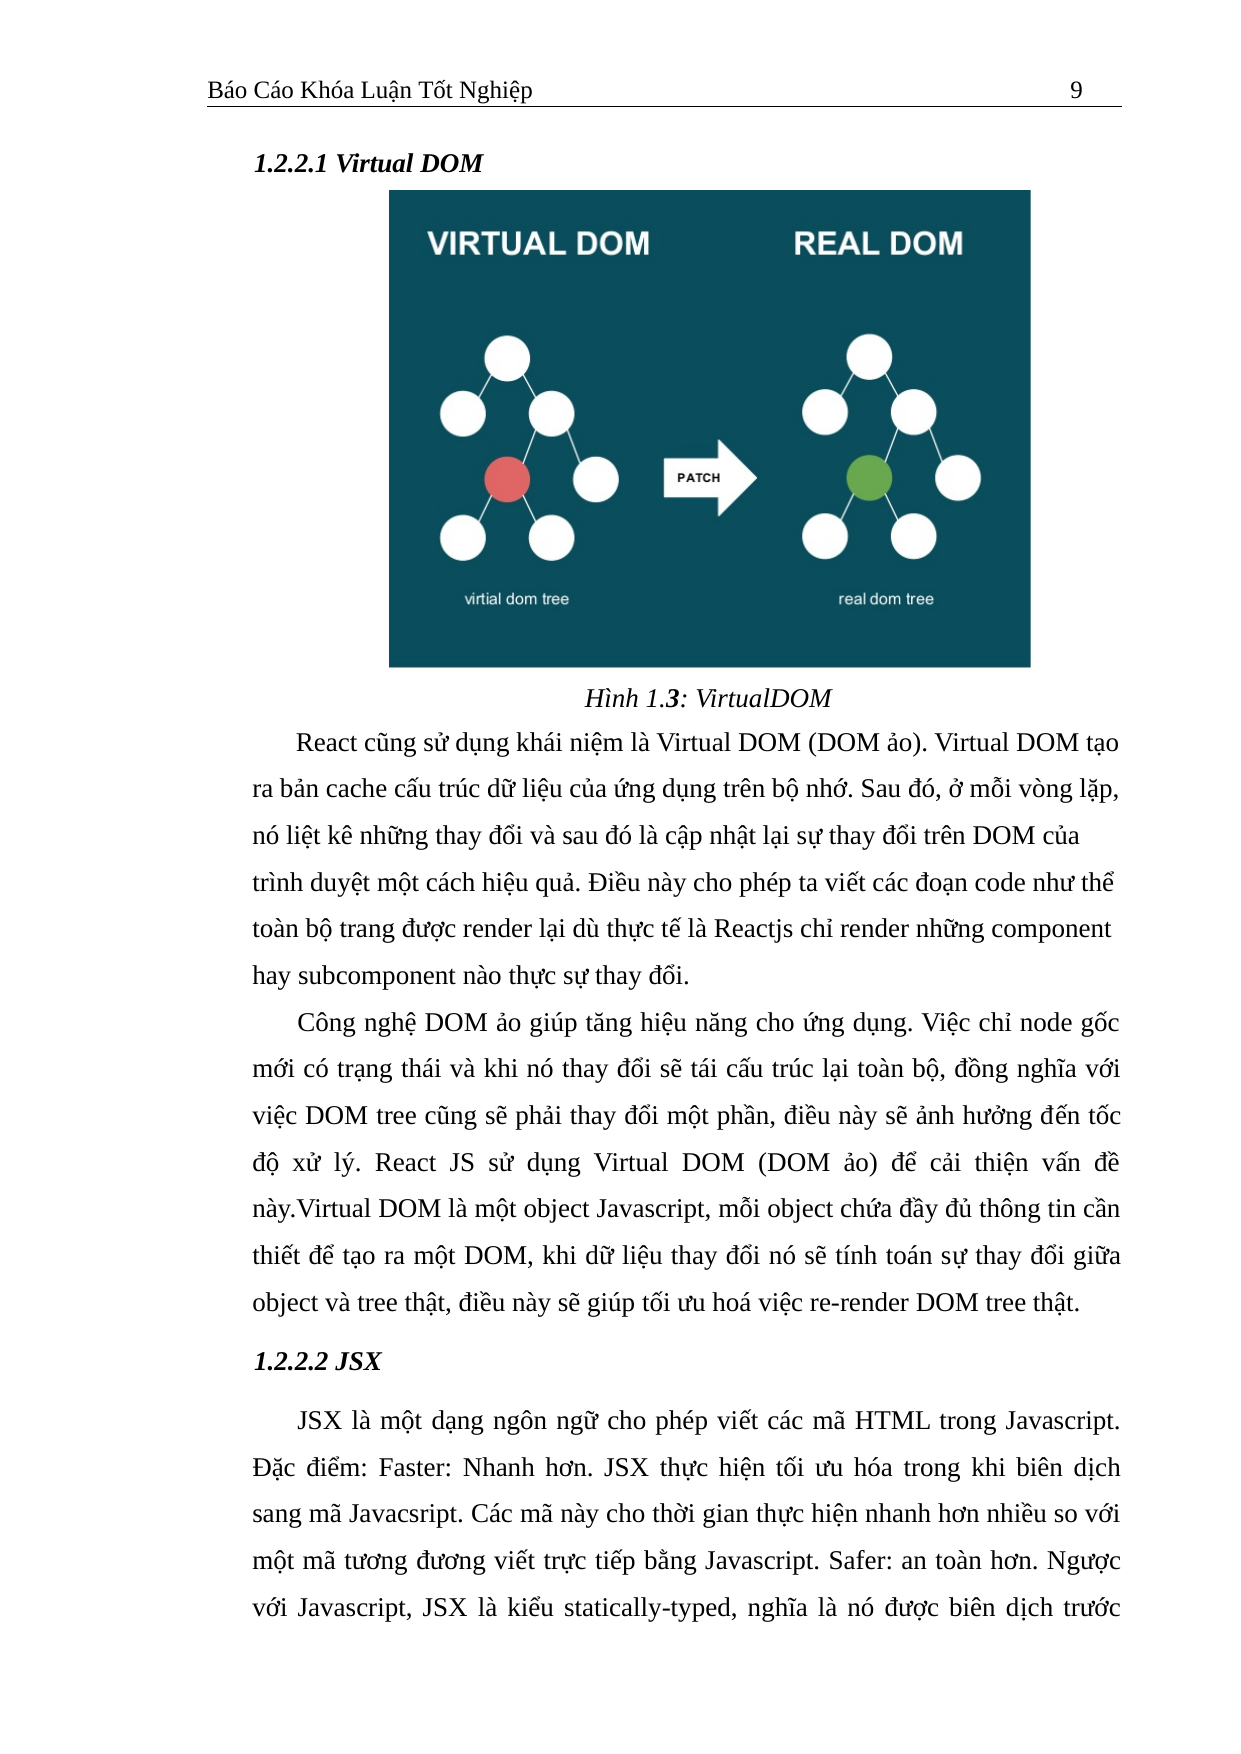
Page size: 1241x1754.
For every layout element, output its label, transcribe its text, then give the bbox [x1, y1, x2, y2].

subtitle 1.2.2.2 JSX [207, 1345, 1122, 1376]
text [252, 1404, 1122, 1622]
picture [388, 190, 1031, 670]
text Công nghệ DOM ảo giúp tăng hiệu năng cho ứng dụng. Việc chỉ node gốc mới có trạng thái và khi nó thay đổi sẽ tái cấu trúc lại toàn bộ, đồng nghĩa với việc DOM tree cũng sẽ phải thay đổi một phần, điều này sẽ ảnh hưởng đến tốc độ xử lý. React JS sử dụng Virtual DOM (DOM ảo) để cải thiện vấn đề này.Virtual DOM là một object Javascript, mỗi object chứa đầy đủ thông tin cần thiết để tạo ra một DOM, khi dữ liệu thay đổi nó sẽ tính toán sự thay đổi giữa object và tree thật, điều này sẽ giúp tối ưu hoá việc re-render DOM tree thật. [252, 1006, 1122, 1317]
text Hình 1.3: VirtualDOM [252, 682, 1122, 713]
subtitle 1.2.2.1 Virtual DOM [207, 147, 1122, 178]
text React cũng sử dụng khái niệm là Virtual DOM (DOM ảo). Virtual DOM tạo ra bản cache cấu trúc dữ liệu của ứng dụng trên bộ nhớ. Sau đó, ở mỗi vòng lặp, nó liệt kê những thay đổi và sau đó là cập nhật lại sự thay đổi trên DOM của trình duyệt một cách hiệu quả. Điều này cho phép ta viết các đoạn code như thể toàn bộ trang được render lại dù thực tế là Reactjs chỉ render những component hay subcomponent nào thực sự thay đổi. [252, 726, 1122, 990]
